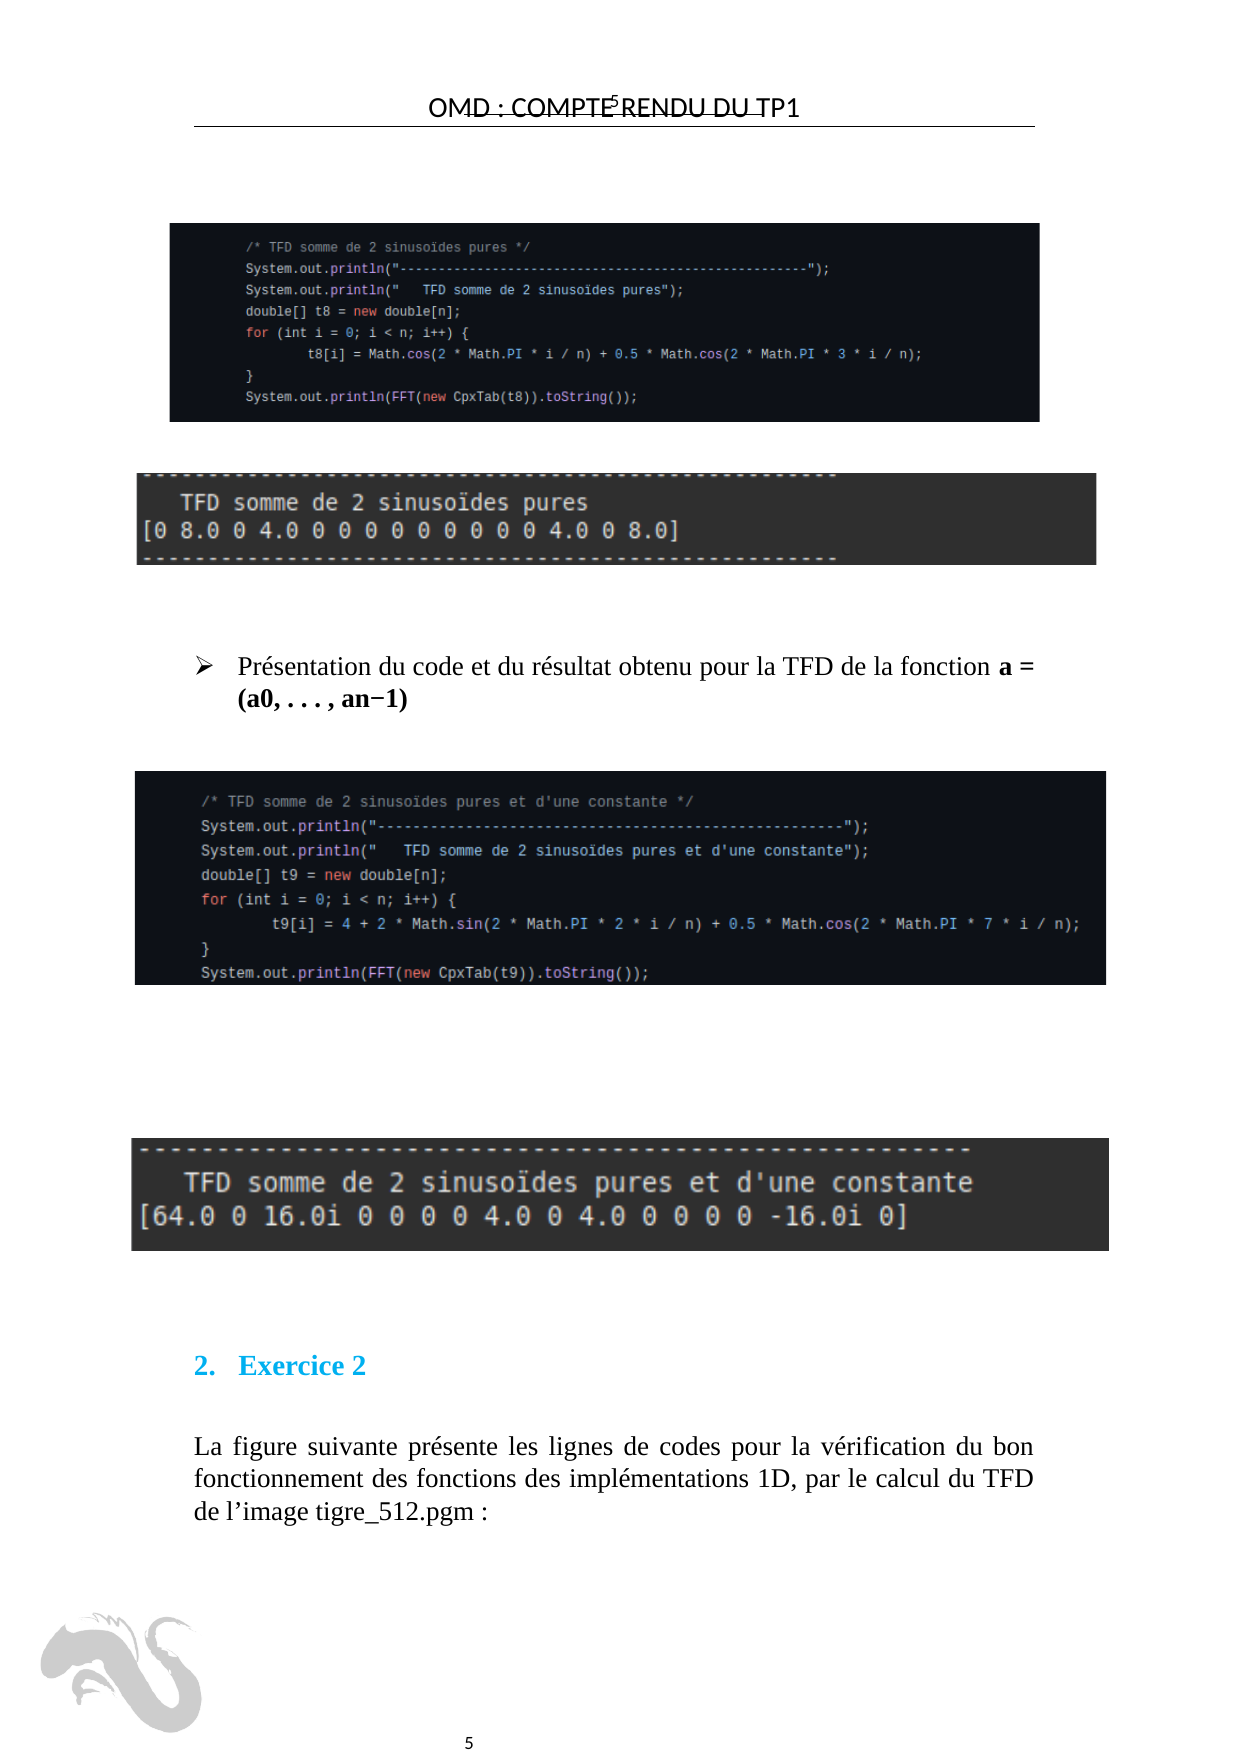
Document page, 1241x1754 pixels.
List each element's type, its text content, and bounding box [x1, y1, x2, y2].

list Exercice 2 [194, 1332, 1035, 1397]
list Présentation du code et du résultat obtenu pour la TFD de la fonction a = (a0, . . . , an−1) [194, 649, 1035, 714]
picture [136, 473, 1097, 565]
list La figure suivante présente les lignes de codes pour la vérification du bon fonctionnement des fonctions des implémentations 1D, par le calcul du TFD de l’image tigre_512.pgm : [194, 1429, 1035, 1527]
picture [131, 1138, 1109, 1251]
picture [134, 771, 1107, 985]
picture [169, 223, 1040, 422]
